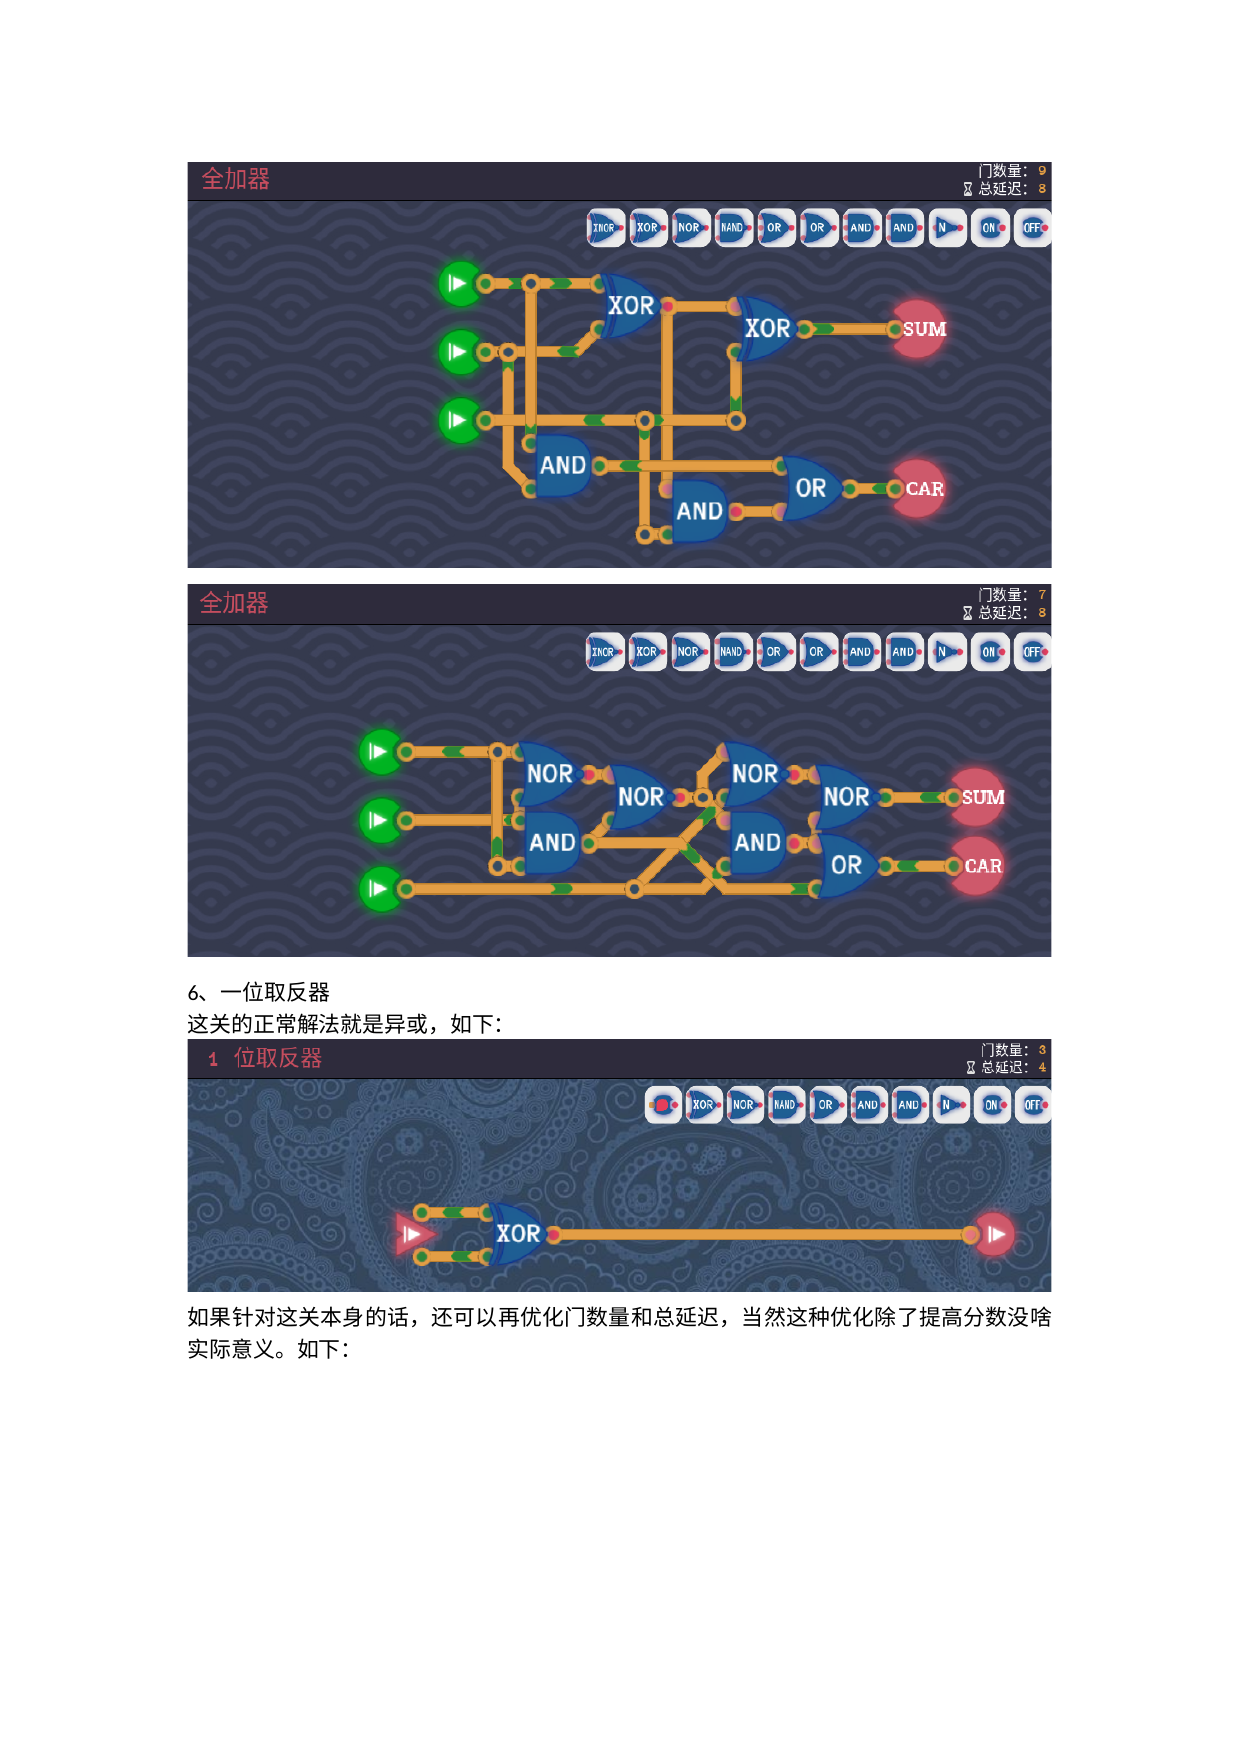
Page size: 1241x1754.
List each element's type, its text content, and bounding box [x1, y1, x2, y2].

list 如果针对这关本身的话，还可以再优化门数量和总延迟，当然这种优化除了提高分数没啥实际意义。如下： [187, 1299, 1053, 1364]
picture [187, 584, 1052, 957]
picture [187, 162, 1052, 568]
list 这关的正常解法就是异或，如下： [187, 1007, 1053, 1039]
list 一位取反器 [187, 974, 1053, 1007]
picture [187, 1039, 1052, 1292]
